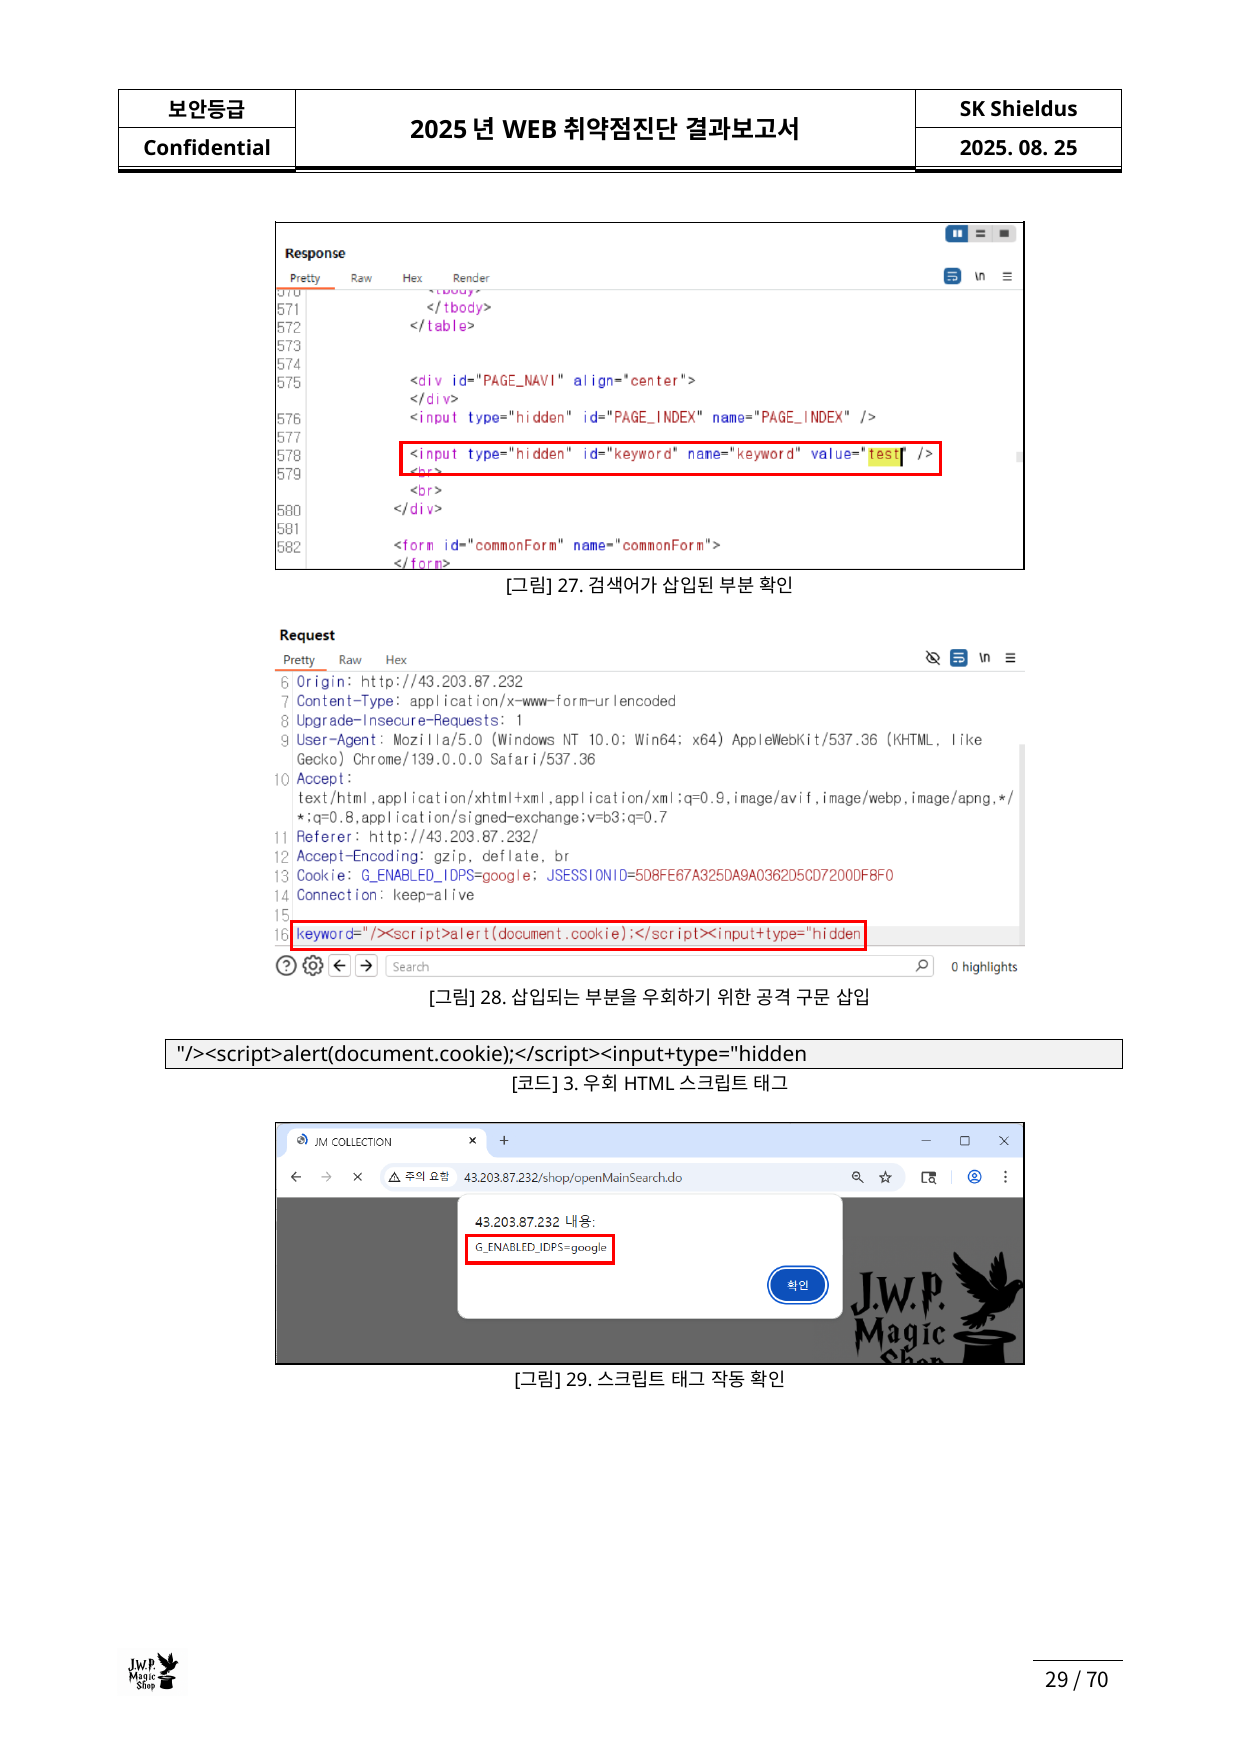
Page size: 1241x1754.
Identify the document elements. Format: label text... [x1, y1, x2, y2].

picture [276, 1123, 1023, 1363]
picture [117, 1648, 188, 1696]
text [그림] 28. 삽입되는 부분을 우회하기 위한 공격 구문 삽입 [192, 983, 1107, 1010]
table_header "/><script>alert(document.cookie);</script><input+type="hidden [166, 1040, 1122, 1068]
text [코드] 3. 우회 HTML 스크립트 태그 [192, 1069, 1107, 1096]
picture [276, 223, 1023, 569]
text [그림] 27. 검색어가 삽입된 부분 확인 [192, 570, 1107, 597]
text [그림] 29. 스크립트 태그 작동 확인 [192, 1365, 1107, 1392]
picture [274, 623, 1025, 983]
